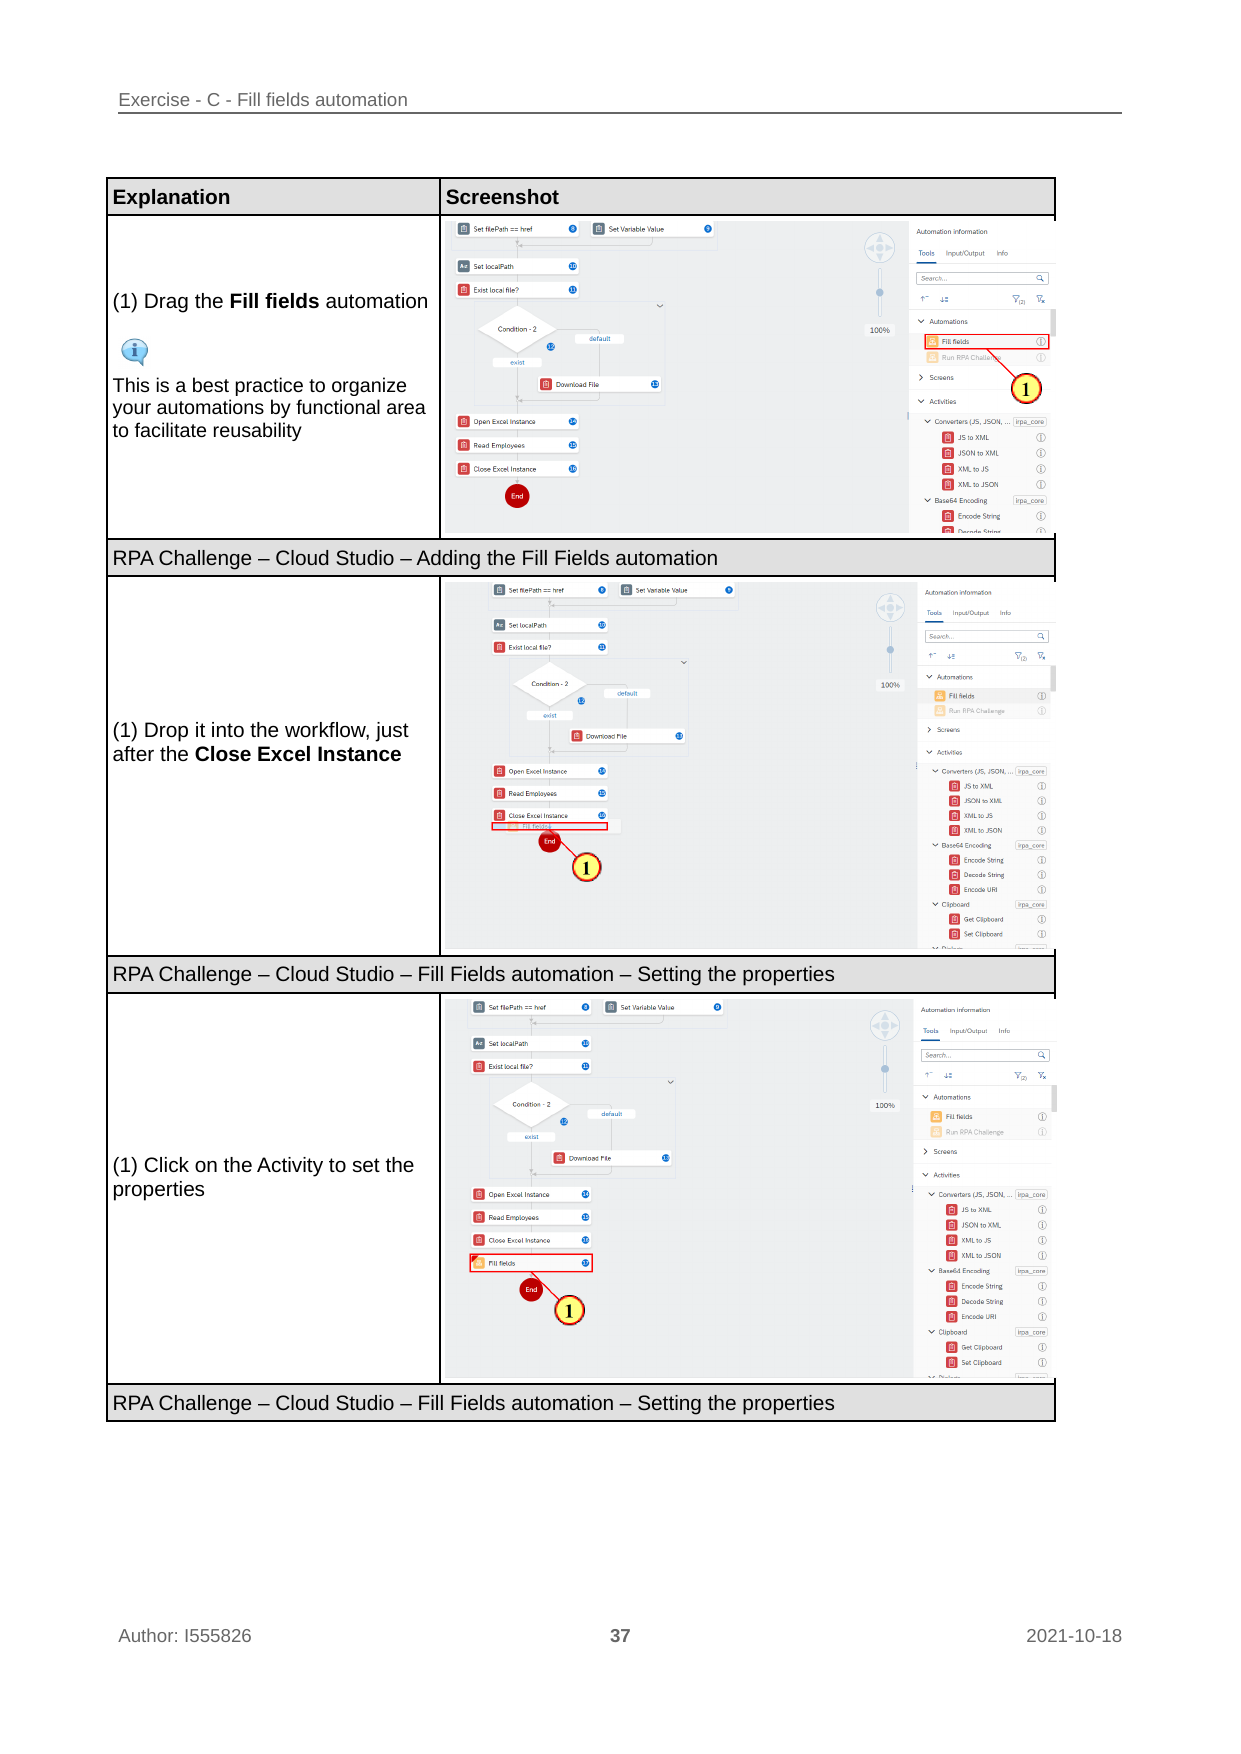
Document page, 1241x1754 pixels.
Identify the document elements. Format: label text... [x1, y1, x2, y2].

table_cell (1) Drop it into the workflow, just after the Close Excel Instance [108, 577, 439, 954]
picture [445, 999, 1057, 1378]
table_cell [441, 994, 1054, 1383]
picture [118, 336, 151, 369]
picture [445, 582, 1056, 949]
table_cell RPA Challenge – Cloud Studio – Fill Fields automation – Setting the properties [108, 957, 1054, 992]
picture [445, 221, 1056, 533]
table_cell (1) Drag the Fill fields automation This is a best practice to organize your automations by functional area to facilitate reusability [108, 216, 439, 538]
table_header Screenshot [441, 179, 1054, 214]
table_cell [441, 577, 1054, 954]
table_cell RPA Challenge – Cloud Studio – Adding the Fill Fields automation [108, 540, 1054, 575]
table_cell RPA Challenge – Cloud Studio – Fill Fields automation – Setting the properties [108, 1385, 1054, 1420]
table_cell [441, 216, 1054, 538]
table_header Explanation [108, 179, 439, 214]
table_cell (1) Click on the Activity to set the properties [108, 994, 439, 1383]
